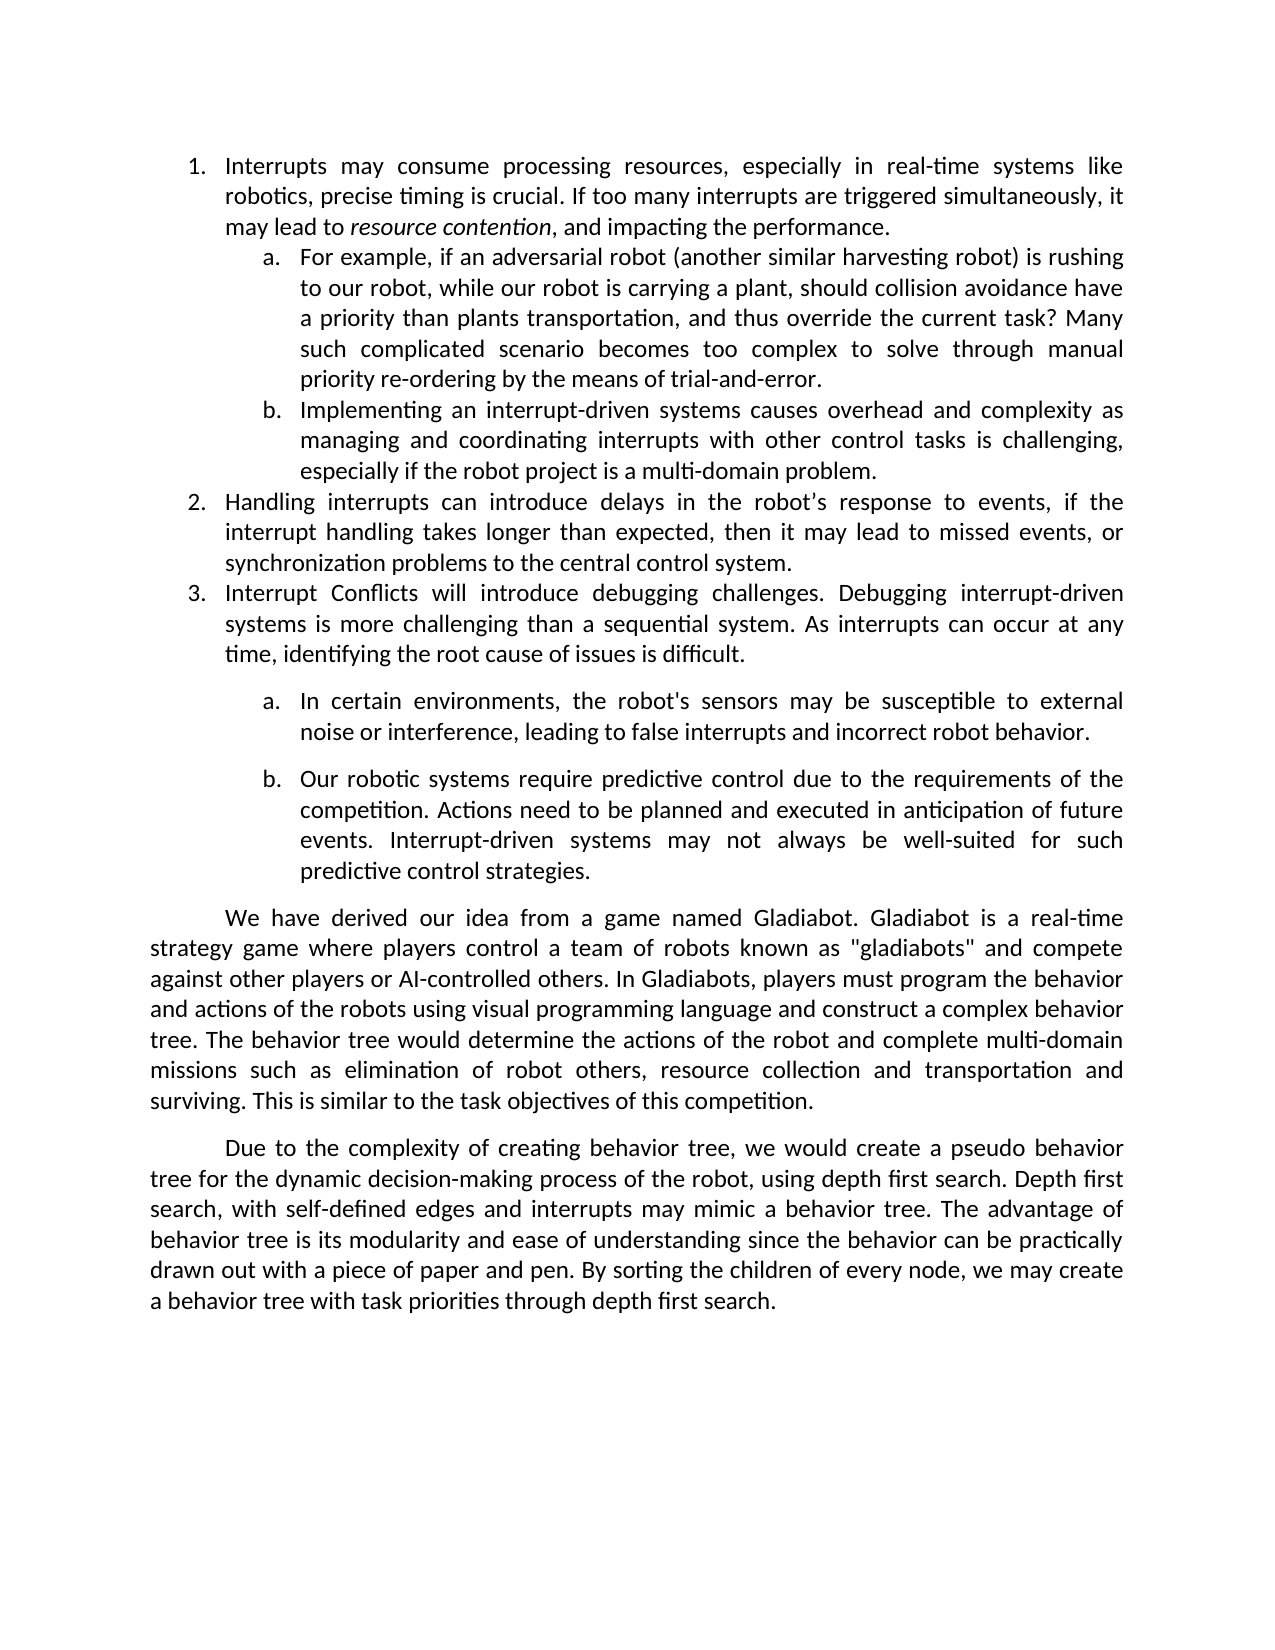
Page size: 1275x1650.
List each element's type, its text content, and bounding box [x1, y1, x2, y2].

text Due to the complexity of creating behavior tree, we would create a pseudo behavior tree for the dynamic decision-making process of the robot, using depth first search. Depth first search, with self-defined edges and interrupts may mimic a behavior tree. The advantage of behavior tree is its modularity and ease of understanding since the behavior can be practically drawn out with a piece of paper and pen. By sorting the children of every node, we may create a behavior tree with task priorities through depth first search. [150, 1132, 1125, 1315]
list Handling interrupts can introduce delays in the robot’s response to events, if the interrupt handling takes longer than expected, then it may lead to missed events, or synchronization problems to the central control system. [187, 486, 1125, 577]
list In certain environments, the robot's sensors may be susceptible to external noise or interference, leading to false interrupts and incorrect robot behavior. [262, 686, 1125, 747]
list For example, if an adversarial robot (another similar harvesting robot) is rushing to our robot, while our robot is carrying a plant, should collision avoidance have a priority than plants transportation, and thus override the current task? Many such complicated scenario becomes too complex to solve through manual priority re-ordering by the means of trial-and-error. [262, 242, 1125, 394]
text We have derived our idea from a game named Gladiabot. Gladiabot is a real-time strategy game where players control a team of robots known as "gladiabots" and compete against other players or AI-controlled others. In Gladiabots, players must program the behavior and actions of the robots using visual programming language and construct a complex behavior tree. The behavior tree would determine the actions of the robot and complete multi-domain missions such as elimination of robot others, resource collection and transportation and surviving. This is similar to the task objectives of this competition. [150, 902, 1125, 1116]
list Interrupts may consume processing resources, especially in real-time systems like robotics, precise timing is crucial. If too many interrupts are triggered simultaneously, it may lead to resource contention, and impacting the performance. [187, 150, 1125, 242]
list Our robotic systems require predictive control due to the requirements of the competition. Actions need to be planned and executed in anticipation of future events. Interrupt-driven systems may not always be well-suited for such predictive control strategies. [262, 763, 1125, 885]
list Interrupt Conflicts will introduce debugging challenges. Debugging interrupt-driven systems is more challenging than a sequential system. As interrupts can occur at any time, identifying the root cause of issues is difficult. [187, 577, 1125, 669]
list Implementing an interrupt-driven systems causes overhead and complexity as managing and coordinating interrupts with other control tasks is challenging, especially if the robot project is a multi-domain problem. [262, 394, 1125, 486]
